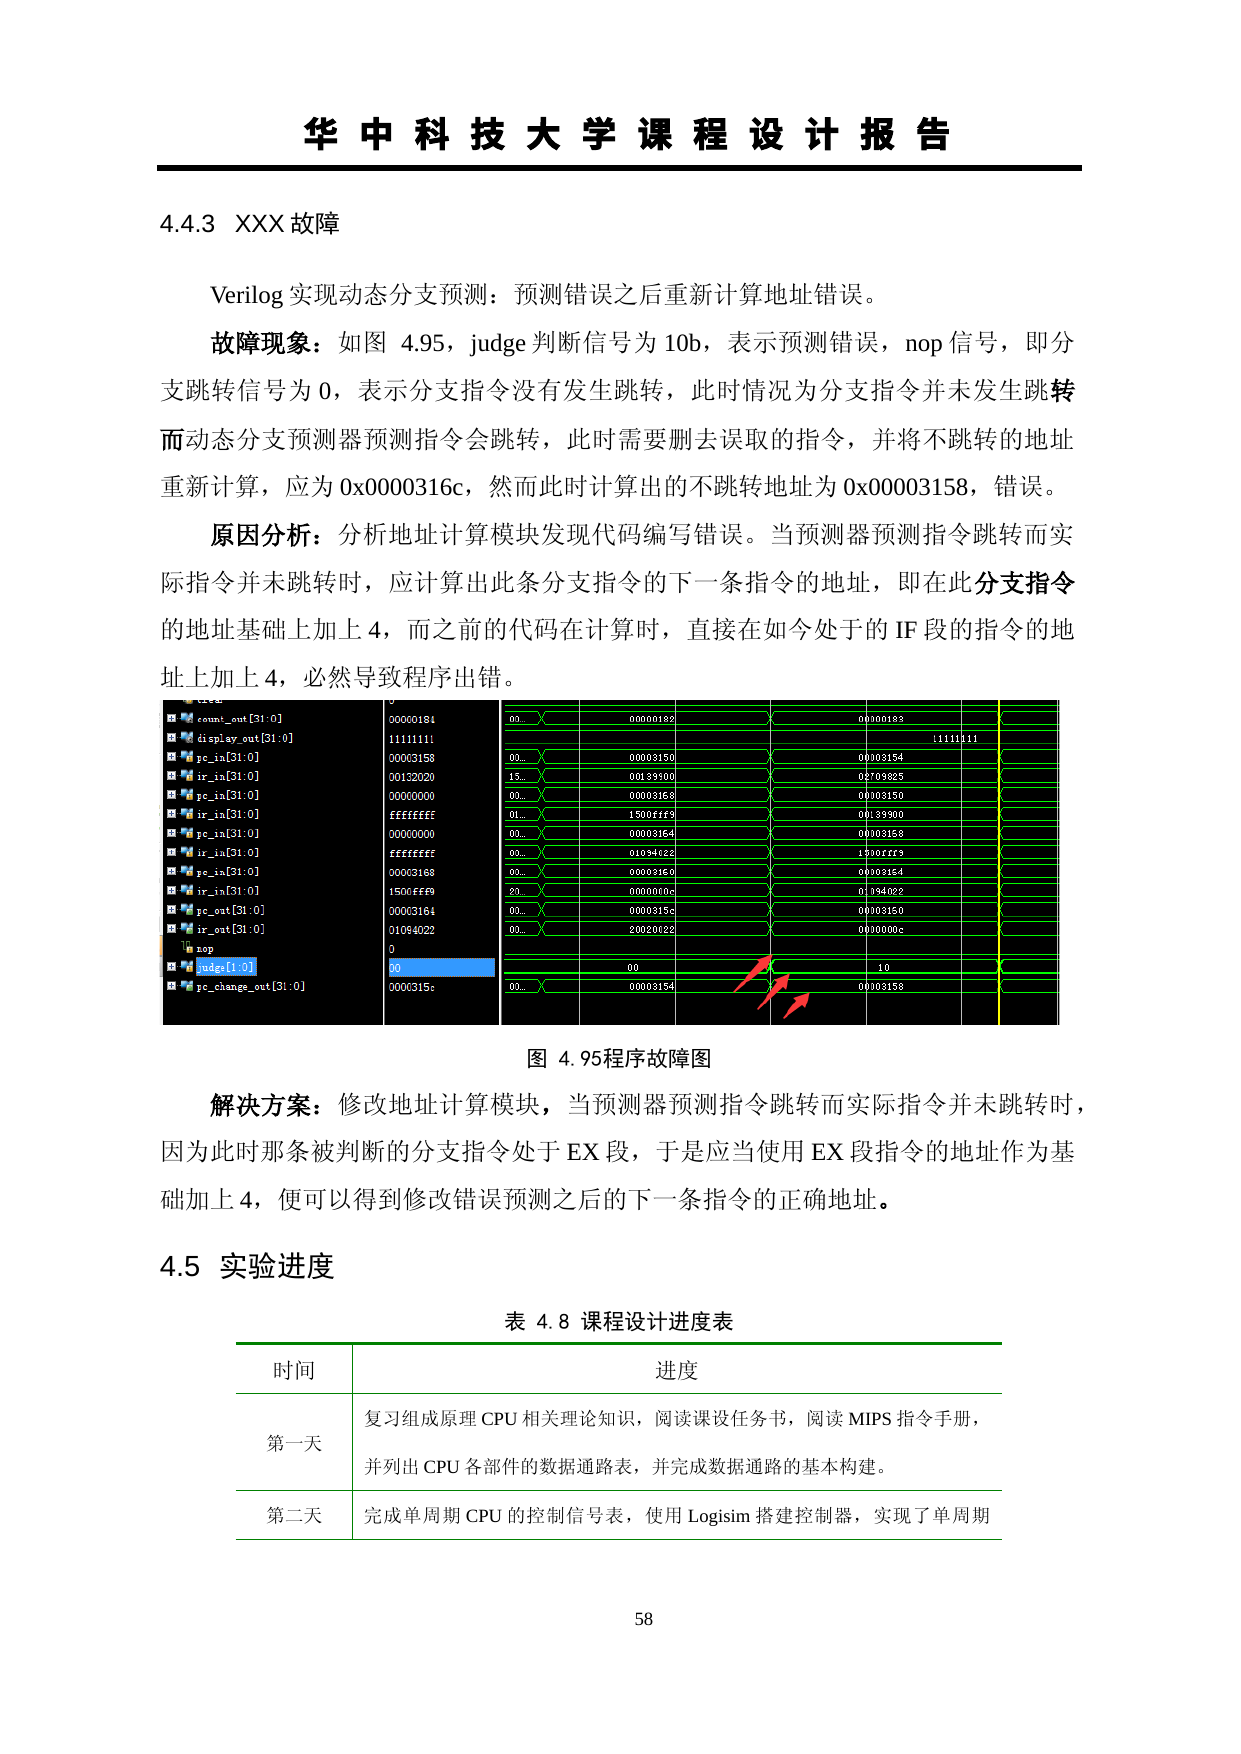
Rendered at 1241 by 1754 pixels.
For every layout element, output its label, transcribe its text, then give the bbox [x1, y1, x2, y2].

text Verilog实现动态分支预测：预测错误之后重新计算地址错误。 [159, 270, 1075, 318]
text 解决方案：修改地址计算模块，当预测器预测指令跳转而实际指令并未跳转时，因为此时那条被判断的分支指令处于EX段，于是应当使用EX段指令的地址作为基础加上4，便可以得到修改错误预测之后的下一条指令的正确地址。 [159, 1079, 1075, 1222]
table_cell 第一天 [236, 1394, 352, 1490]
subtitle XXX故障 [159, 198, 1078, 246]
table_cell 复习组成原理CPU相关理论知识，阅读课设任务书，阅读MIPS指令手册，并列出CPU各部件的数据通路表，并完成数据通路的基本构建。 [353, 1394, 1002, 1490]
table_header 时间 [236, 1345, 352, 1393]
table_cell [353, 1491, 1002, 1539]
table_cell 第二天 [236, 1491, 352, 1539]
table_header 进度 [353, 1345, 1002, 1393]
text 原因分析：分析地址计算模块发现代码编写错误。当预测器预测指令跳转而实际指令并未跳转时，应计算出此条分支指令的下一条指令的地址，即在此分支指令的地址基础上加上4，而之前的代码在计算时，直接在如今处于的IF段的指令的地址上加上4，必然导致程序出错。 [159, 509, 1075, 700]
subtitle 实验进度 [159, 1247, 1053, 1283]
picture [159, 700, 1060, 1025]
